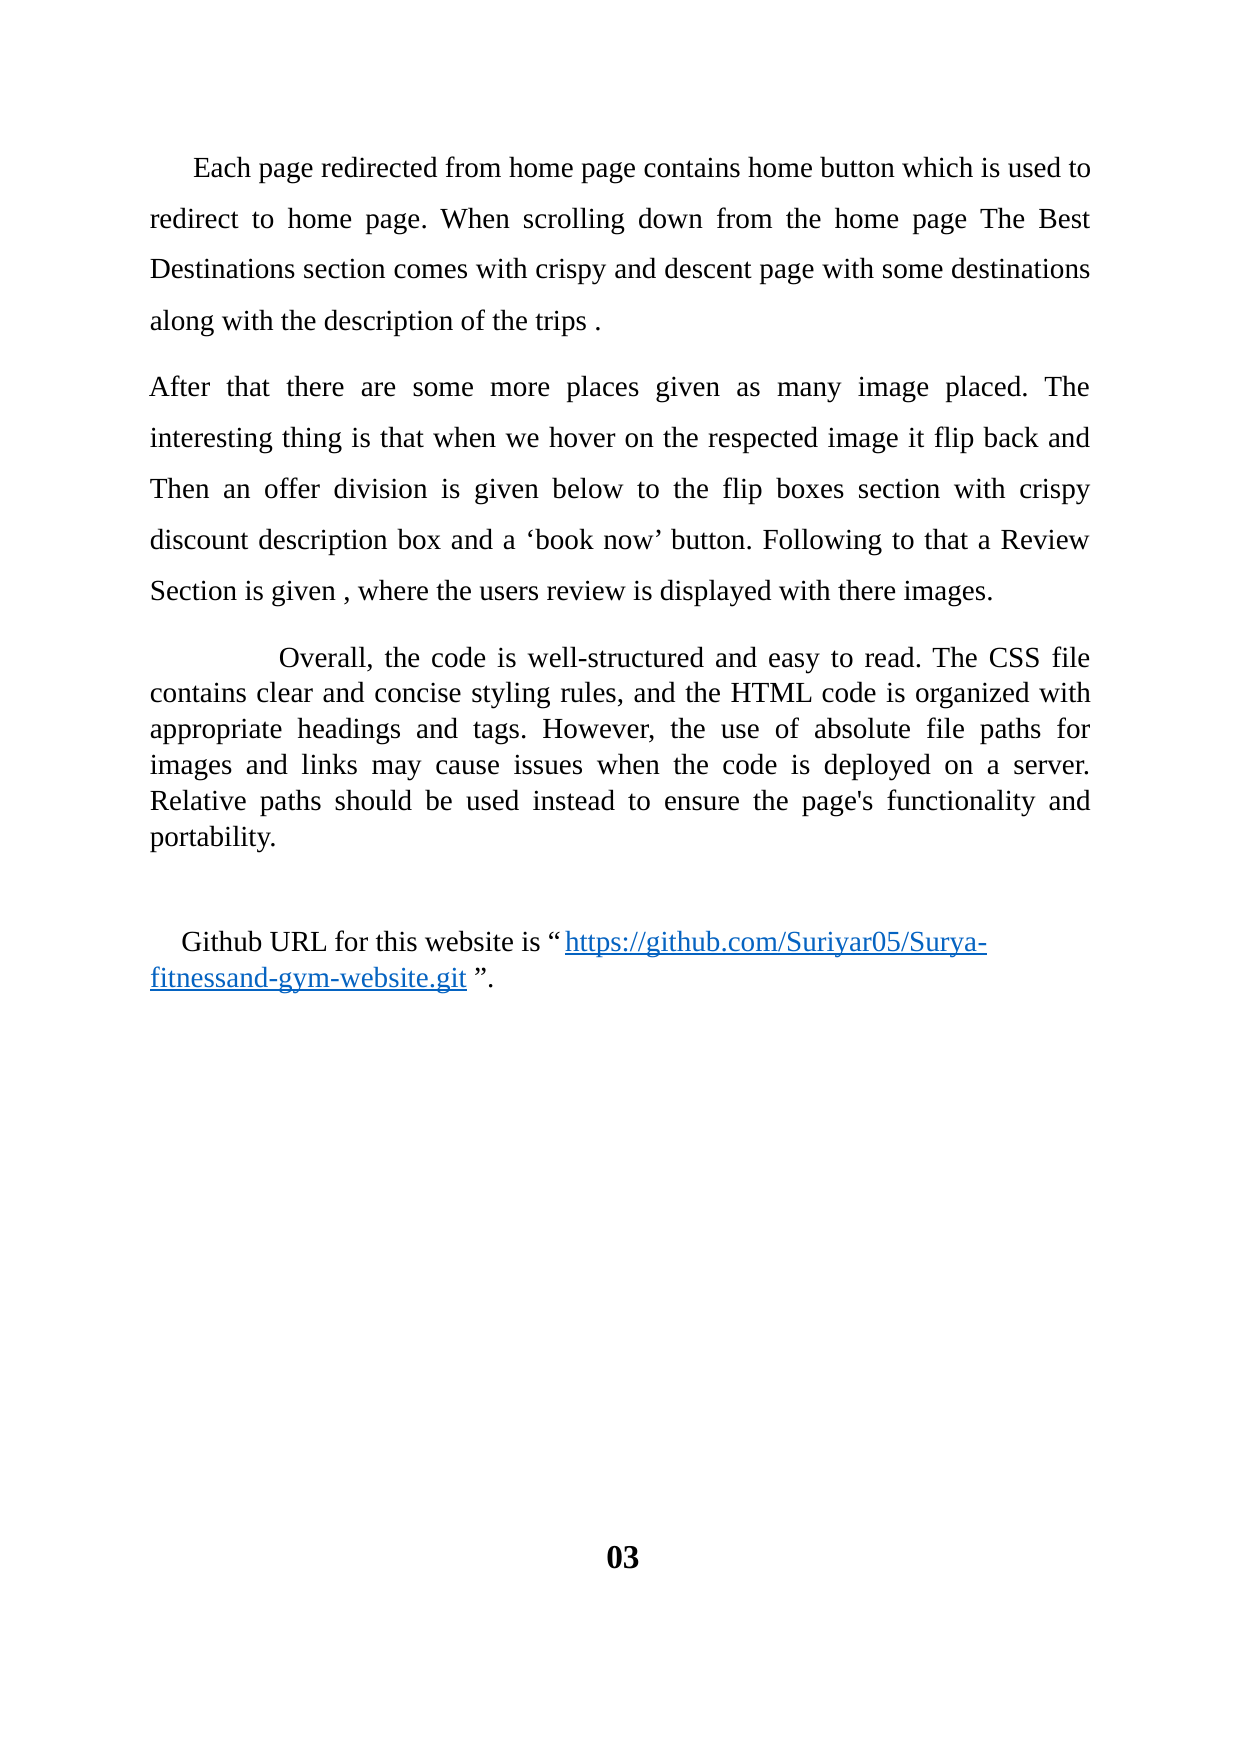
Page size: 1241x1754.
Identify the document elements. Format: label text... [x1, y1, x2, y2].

text After that there are some more places given as many image placed. The interesting thing is that when we hover on the respected image it flip back and Then an offer division is given below to the flip boxes section with crispy discount description box and a ‘book now’ button. Following to that a Review Section is given , where the users review is displayed with there images. [148, 369, 1091, 607]
text Overall, the code is well-structured and easy to read. The CSS file contains clear and concise styling rules, and the HTML code is organized with appropriate headings and tags. However, the use of absolute file paths for images and links may cause issues when the code is deployed on a server. Relative paths should be used instead to ensure the page's functionality and portability. [148, 640, 1091, 852]
text Github URL for this website is “ https://github.com/Suriyar05/Surya-fitnessand-gym-website.git ”. [150, 924, 1095, 994]
text 03 [150, 1538, 1095, 1576]
